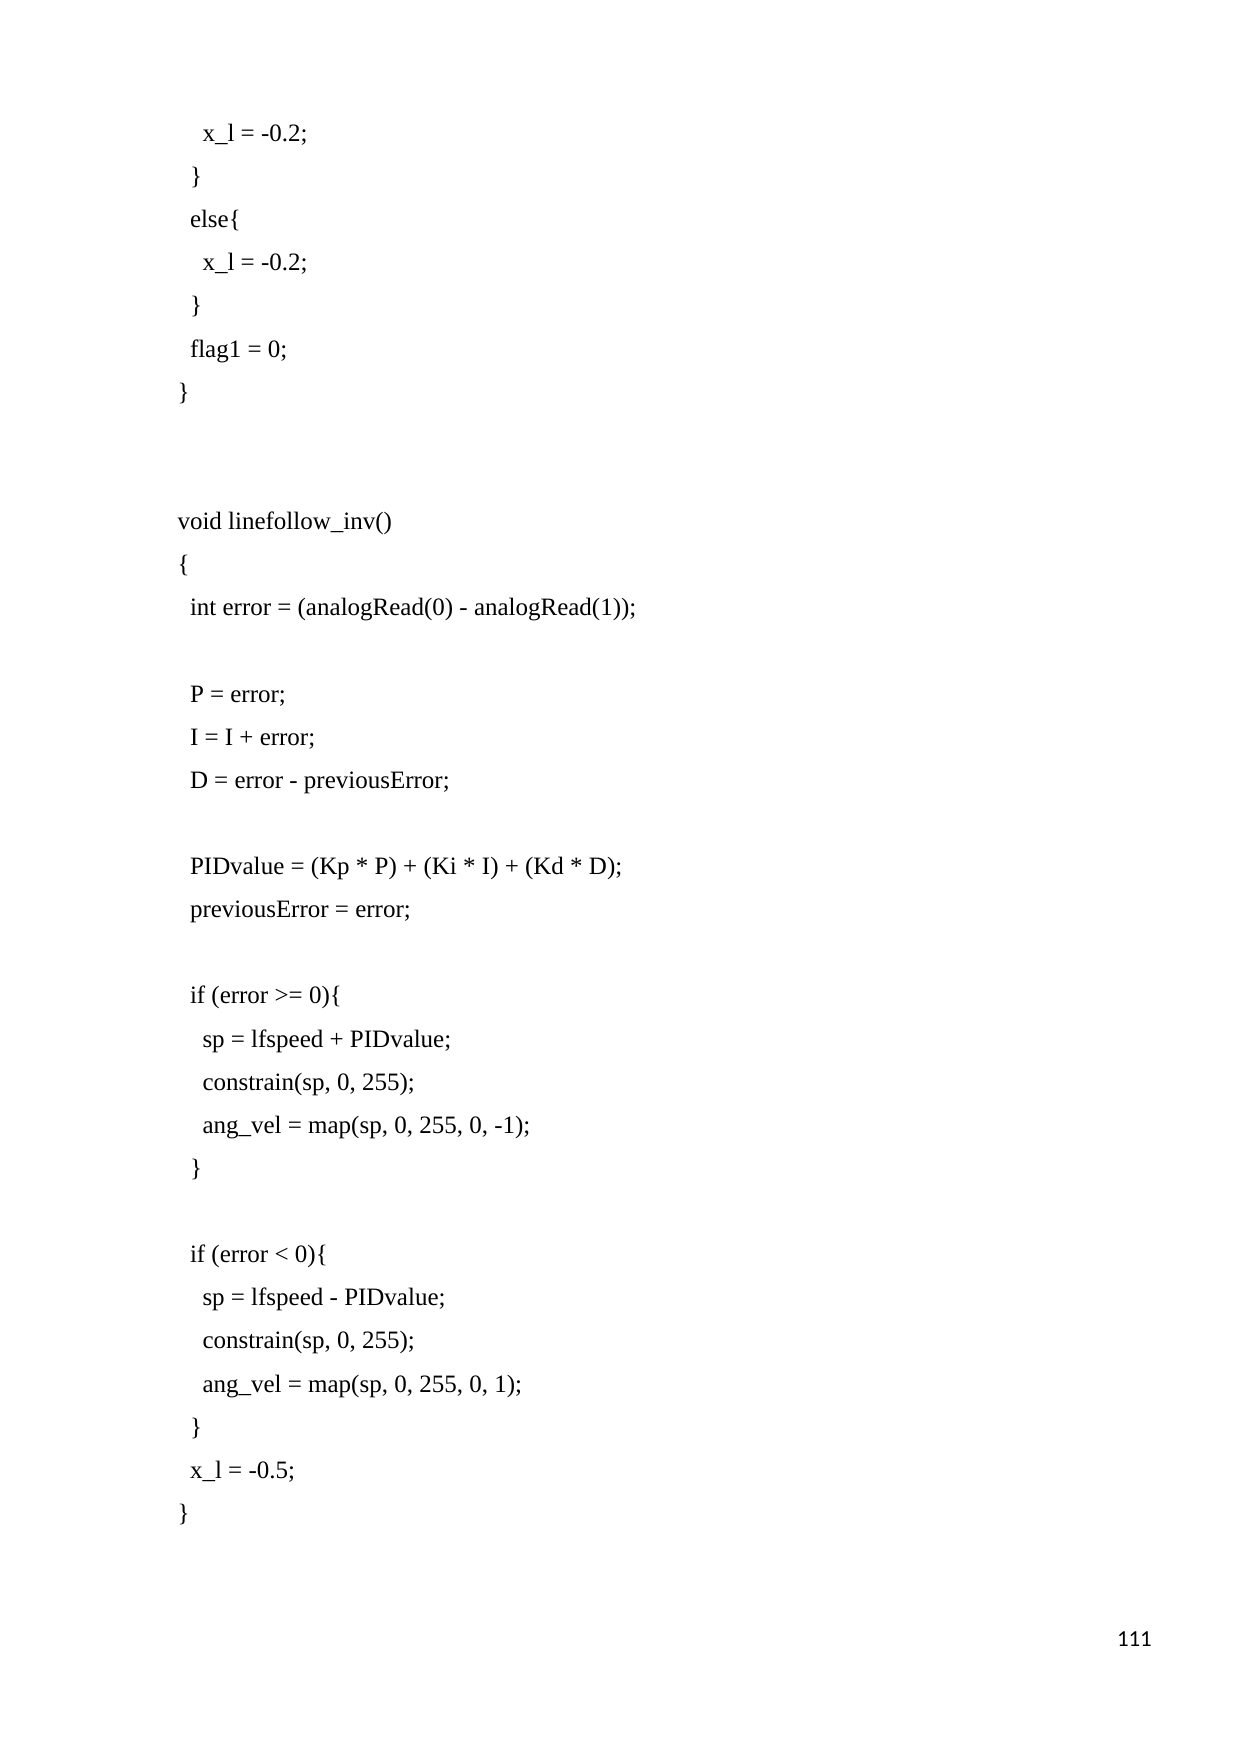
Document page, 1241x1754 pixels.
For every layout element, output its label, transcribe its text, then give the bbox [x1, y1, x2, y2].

text x_l = -0.2; [177, 247, 1152, 276]
text void linefollow_inv() [177, 506, 1152, 535]
text sp = lfspeed - PIDvalue; [177, 1282, 1152, 1311]
text } [177, 1498, 1152, 1527]
text constrain(sp, 0, 255); [177, 1067, 1152, 1096]
text I = I + error; [177, 722, 1152, 751]
text sp = lfspeed + PIDvalue; [177, 1024, 1152, 1052]
text ang_vel = map(sp, 0, 255, 0, 1); [177, 1369, 1152, 1397]
text constrain(sp, 0, 255); [177, 1326, 1152, 1354]
text } [177, 377, 1152, 406]
text { [177, 549, 1152, 578]
text } [177, 291, 1152, 319]
text P = error; [177, 679, 1152, 707]
text previousError = error; [177, 894, 1152, 923]
text } [177, 1153, 1152, 1182]
text x_l = -0.2; [177, 118, 1152, 147]
text int error = (analogRead(0) - analogRead(1)); [177, 592, 1152, 621]
text } [177, 1412, 1152, 1441]
text PIDvalue = (Kp * P) + (Ki * I) + (Kd * D); [177, 851, 1152, 880]
text flag1 = 0; [177, 334, 1152, 362]
text else{ [177, 204, 1152, 233]
text if (error < 0){ [177, 1239, 1152, 1268]
text if (error >= 0){ [177, 981, 1152, 1009]
text } [177, 161, 1152, 190]
text ang_vel = map(sp, 0, 255, 0, -1); [177, 1110, 1152, 1139]
text x_l = -0.5; [177, 1455, 1152, 1484]
text D = error - previousError; [177, 765, 1152, 794]
